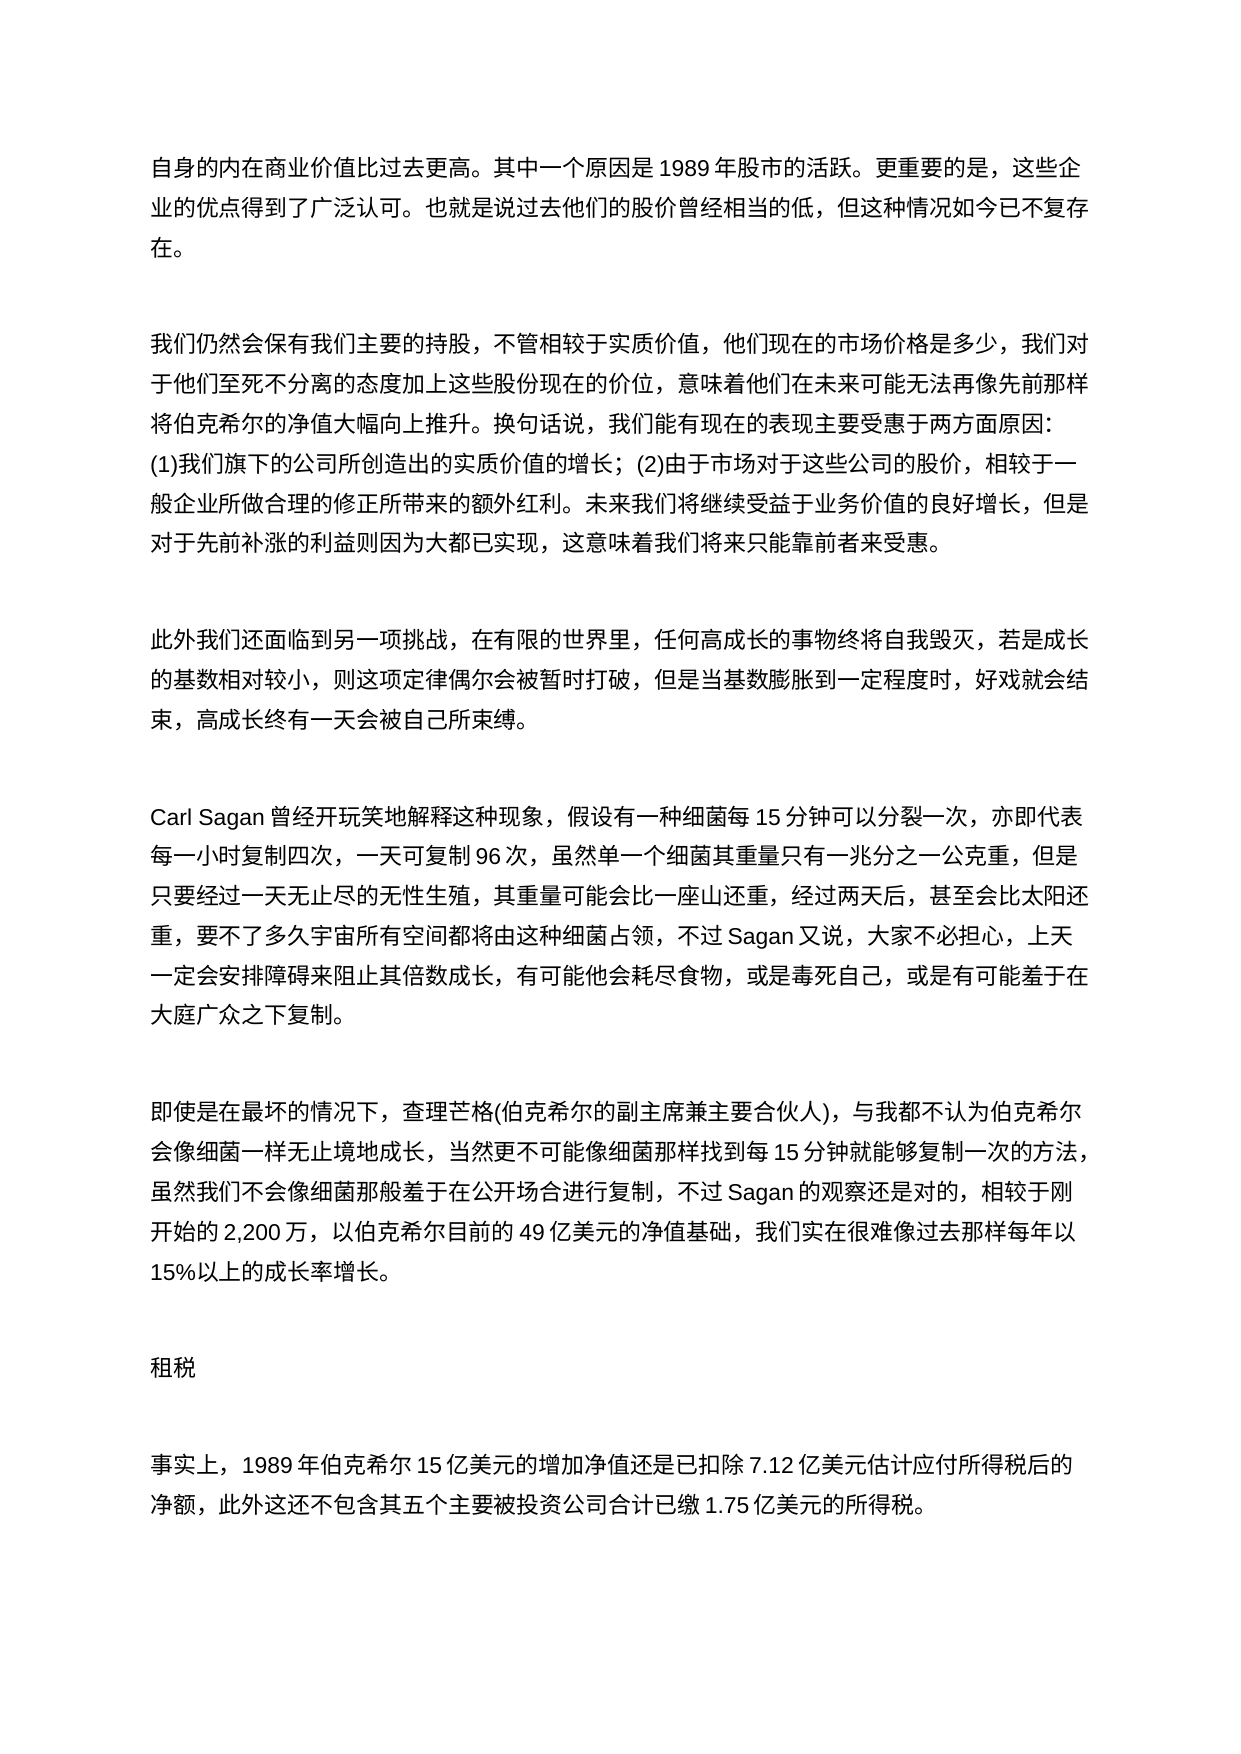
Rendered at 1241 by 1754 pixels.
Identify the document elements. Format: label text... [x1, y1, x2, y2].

text Carl Sagan曾经开玩笑地解释这种现象，假设有一种细菌每15分钟可以分裂一次，亦即代表每一小时复制四次，一天可复制96次，虽然单一个细菌其重量只有一兆分之一公克重，但是只要经过一天无止尽的无性生殖，其重量可能会比一座山还重，经过两天后，甚至会比太阳还重，要不了多久宇宙所有空间都将由这种细菌占领，不过Sagan又说，大家不必担心，上天一定会安排障碍来阻止其倍数成长，有可能他会耗尽食物，或是毒死自己，或是有可能羞于在大庭广众之下复制。 [150, 798, 1090, 1031]
text 租税 [150, 1350, 1090, 1383]
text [150, 150, 1090, 263]
text 此外我们还面临到另一项挑战，在有限的世界里，任何高成长的事物终将自我毁灭，若是成长的基数相对较小，则这项定律偶尔会被暂时打破，但是当基数膨胀到一定程度时，好戏就会结束，高成长终有一天会被自己所束缚。 [150, 622, 1090, 735]
text 我们仍然会保有我们主要的持股，不管相较于实质价值，他们现在的市场价格是多少，我们对于他们至死不分离的态度加上这些股份现在的价位，意味着他们在未来可能无法再像先前那样将伯克希尔的净值大幅向上推升。换句话说，我们能有现在的表现主要受惠于两方面原因：(1)我们旗下的公司所创造出的实质价值的增长；(2)由于市场对于这些公司的股价，相较于一般企业所做合理的修正所带来的额外红利。未来我们将继续受益于业务价值的良好增长，但是对于先前补涨的利益则因为大都已实现，这意味着我们将来只能靠前者来受惠。 [150, 326, 1090, 558]
text 即使是在最坏的情况下，查理芒格(伯克希尔的副主席兼主要合伙人)，与我都不认为伯克希尔会像细菌一样无止境地成长，当然更不可能像细菌那样找到每15分钟就能够复制一次的方法，虽然我们不会像细菌那般羞于在公开场合进行复制，不过Sagan的观察还是对的，相较于刚开始的2,200万，以伯克希尔目前的49亿美元的净值基础，我们实在很难像过去那样每年以15%以上的成长率增长。 [150, 1094, 1090, 1287]
text 事实上，1989年伯克希尔15亿美元的增加净值还是已扣除7.12亿美元估计应付所得税后的净额，此外这还不包含其五个主要被投资公司合计已缴1.75亿美元的所得税。 [150, 1447, 1090, 1520]
